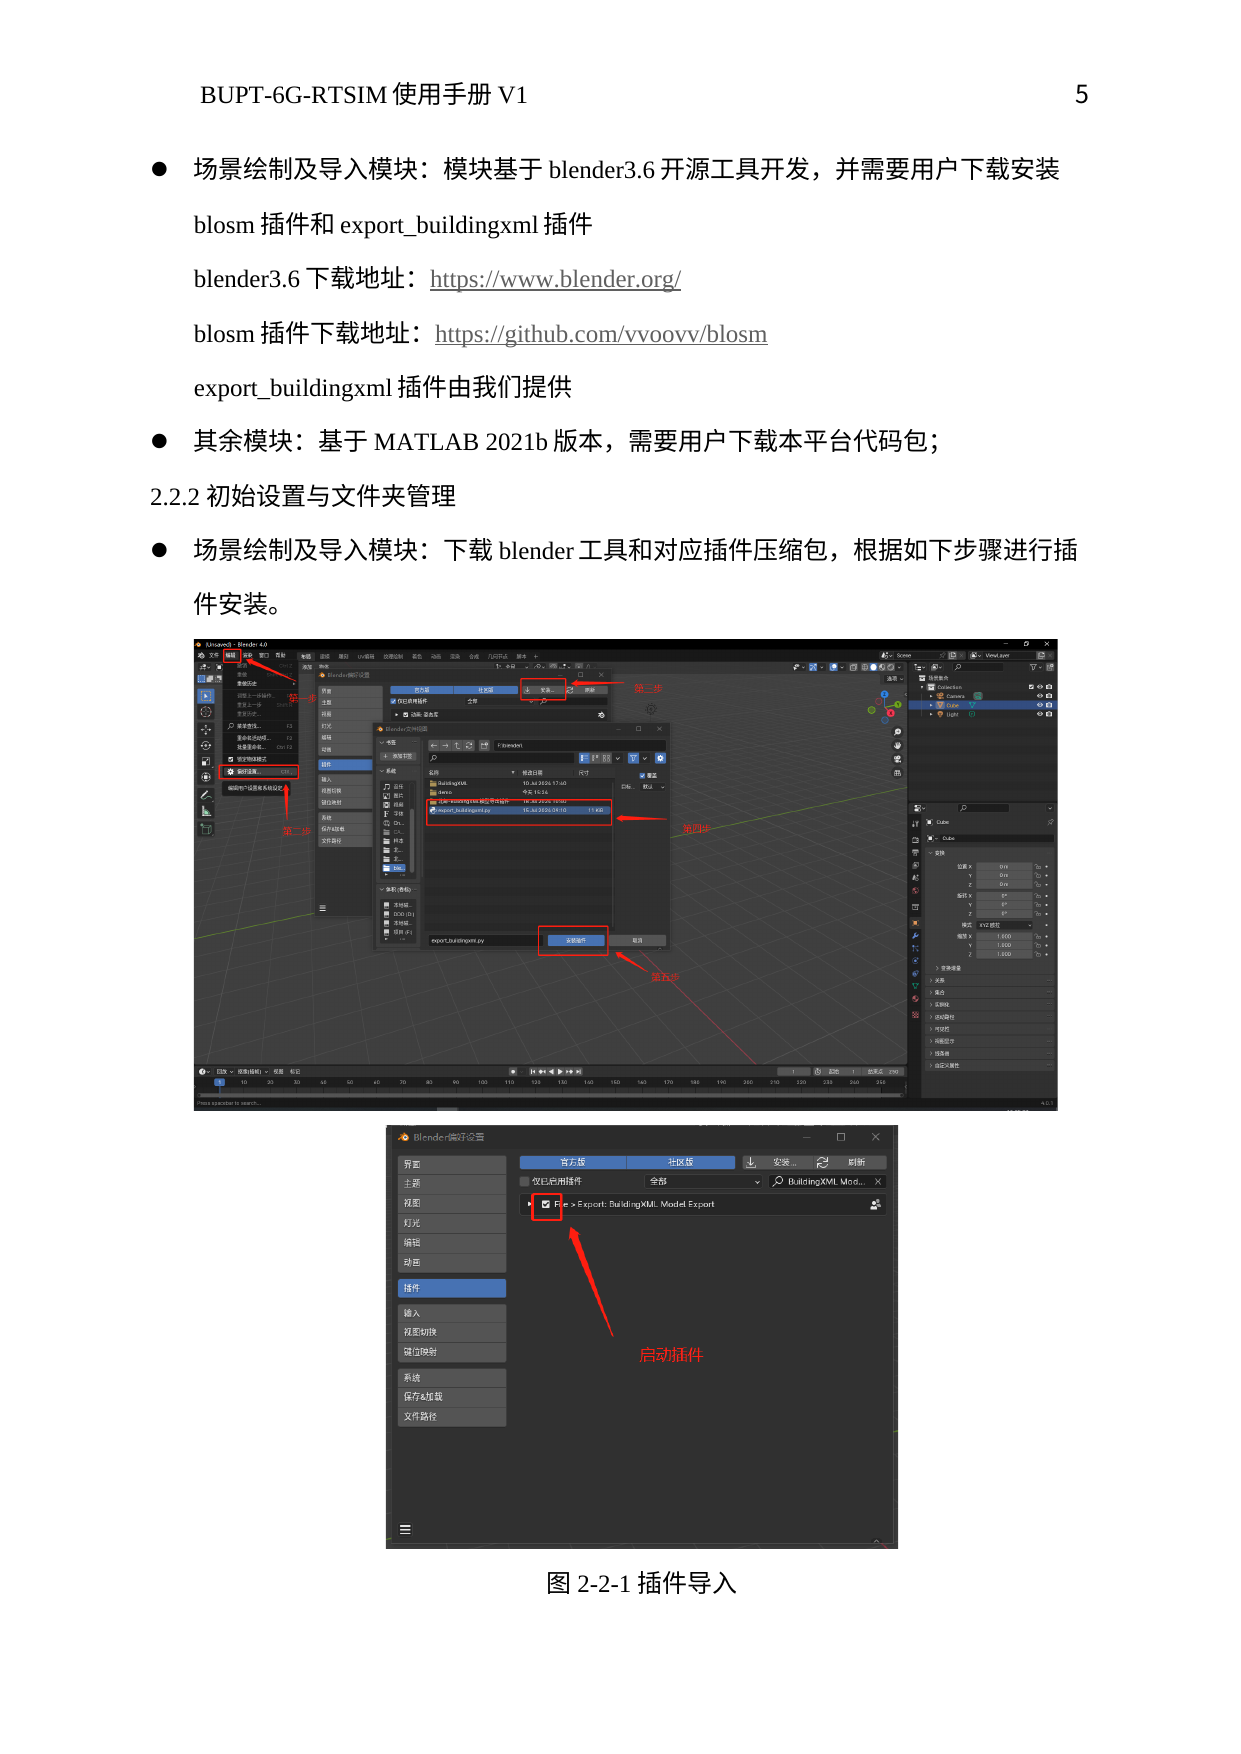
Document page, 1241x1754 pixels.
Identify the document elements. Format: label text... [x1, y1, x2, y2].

list 其余模块：基于MATLAB 2021b版本，需要用户下载本平台代码包； [150, 422, 1090, 458]
list blender3.6下载地址：https://www.blender.org/ [194, 259, 1090, 295]
list 场景绘制及导入模块：模块基于blender3.6开源工具开发，并需要用户下载安装blosm插件和export_buildingxml插件 [150, 150, 1090, 241]
list 图 2-2-1 插件导入 [194, 1563, 1090, 1600]
picture [385, 1125, 899, 1549]
subtitle 2.2.2 初始设置与文件夹管理 [150, 476, 1090, 512]
picture [193, 639, 1058, 1111]
list blosm插件下载地址：https://github.com/vvoovv/blosm [194, 313, 1090, 349]
list 场景绘制及导入模块：下载blender工具和对应插件压缩包，根据如下步骤进行插件安装。 [150, 531, 1090, 621]
list export_buildingxml插件由我们提供 [194, 367, 1090, 404]
